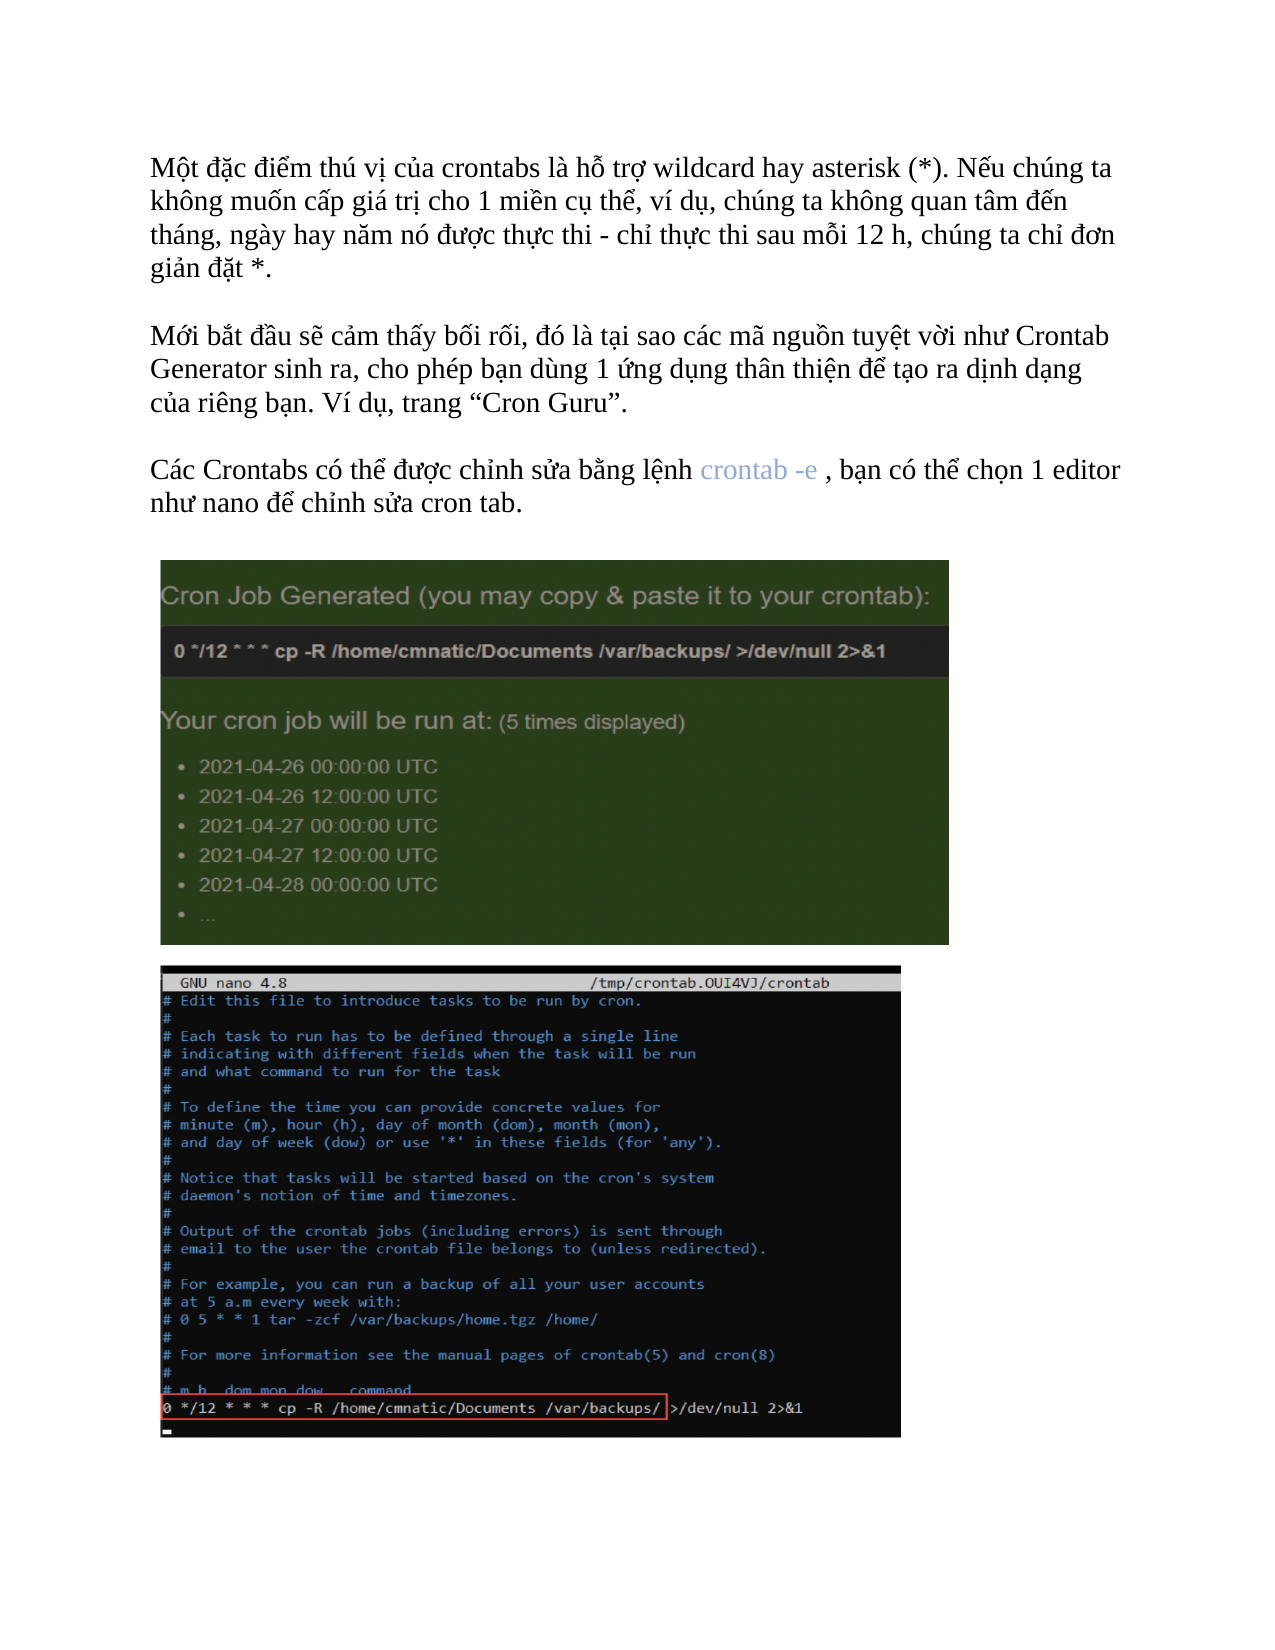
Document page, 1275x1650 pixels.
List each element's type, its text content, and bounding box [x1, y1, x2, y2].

text Một đặc điểm thú vị của crontabs là hỗ trợ wildcard hay asterisk (*). Nếu chúng ta không muốn cấp giá trị cho 1 miền cụ thể, ví dụ, chúng ta không quan tâm đến tháng, ngày hay năm nó được thực thi - chỉ thực thi sau mỗi 12 h, chúng ta chỉ đơn giản đặt *. [150, 150, 1125, 284]
text Các Crontabs có thể được chỉnh sửa bằng lệnh crontab -e , bạn có thể chọn 1 editor như nano để chỉnh sửa cron tab. [150, 452, 1125, 519]
picture [150, 552, 969, 1453]
text Mới bắt đầu sẽ cảm thấy bối rối, đó là tại sao các mã nguồn tuyệt vời như Crontab Generator sinh ra, cho phép bạn dùng 1 ứng dụng thân thiện để tạo ra dịnh dạng của riêng bạn. Ví dụ, trang “Cron Guru”. [150, 318, 1125, 418]
